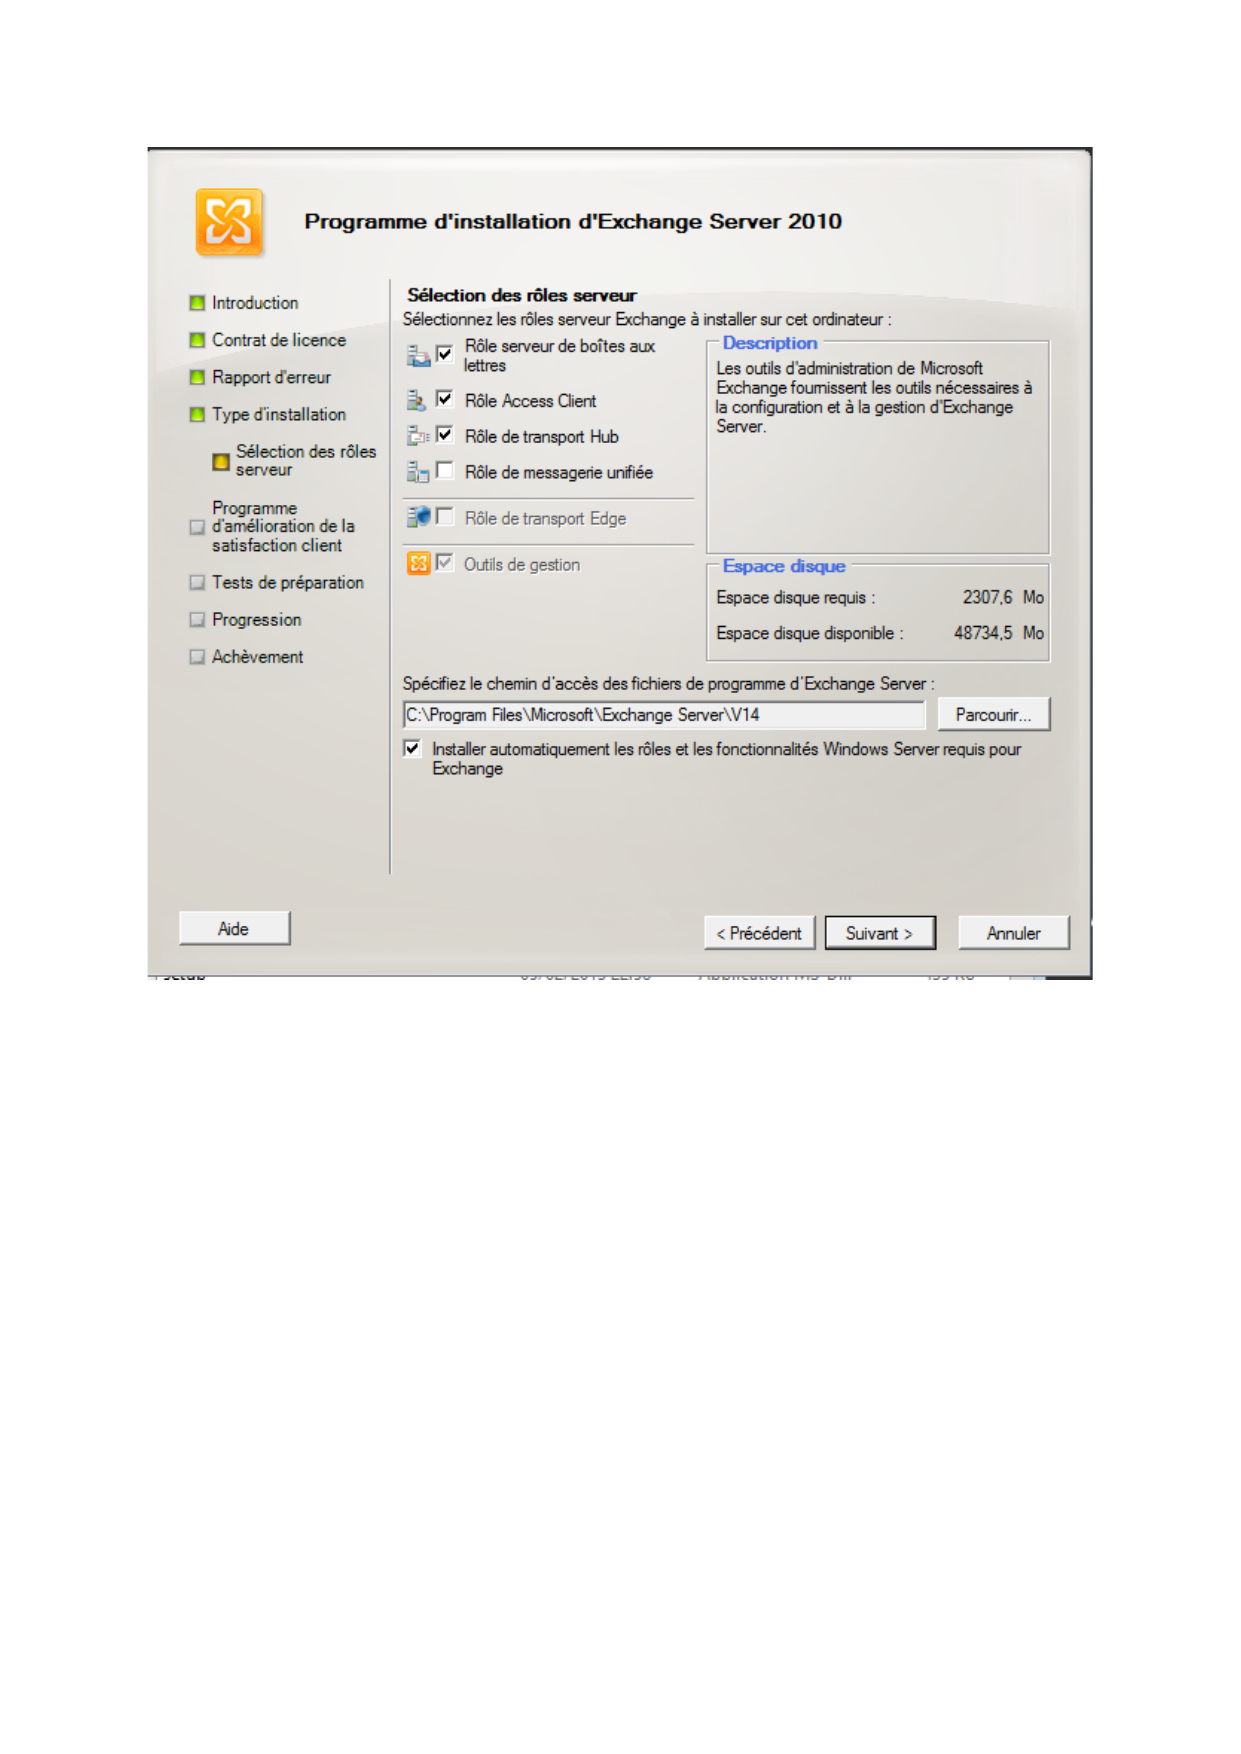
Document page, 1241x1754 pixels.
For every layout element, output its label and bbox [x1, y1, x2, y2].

picture [147, 147, 1093, 980]
